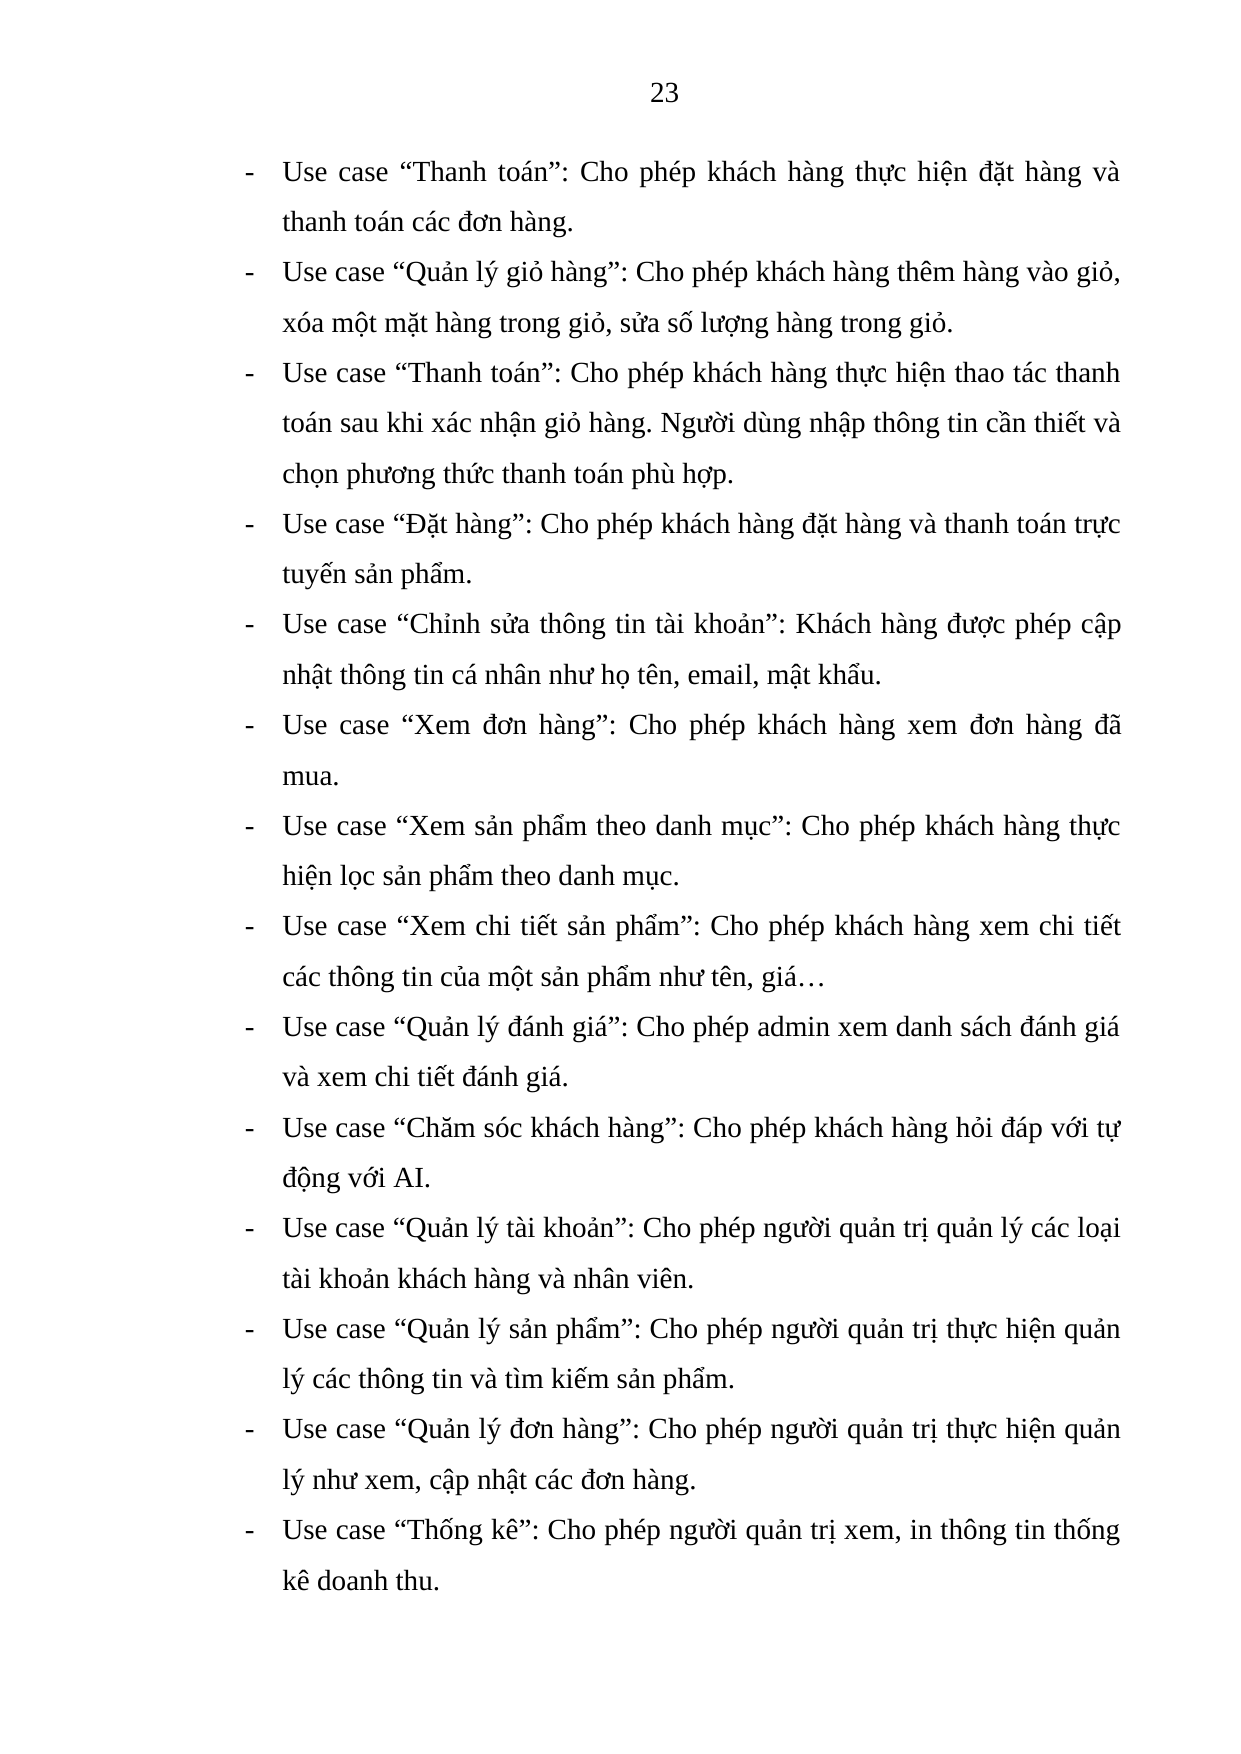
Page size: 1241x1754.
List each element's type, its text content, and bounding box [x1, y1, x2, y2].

list Use case “Đặt hàng”: Cho phép khách hàng đặt hàng và thanh toán trực tuyến sản phẩm. [244, 506, 1122, 590]
list Use case “Quản lý tài khoản”: Cho phép người quản trị quản lý các loại tài khoản khách hàng và nhân viên. [244, 1210, 1122, 1294]
list Use case “Xem sản phẩm theo danh mục”: Cho phép khách hàng thực hiện lọc sản phẩm theo danh mục. [244, 808, 1122, 892]
list Use case “Chỉnh sửa thông tin tài khoản”: Khách hàng được phép cập nhật thông tin cá nhân như họ tên, email, mật khẩu. [244, 607, 1122, 691]
list Use case “Quản lý đơn hàng”: Cho phép người quản trị thực hiện quản lý như xem, cập nhật các đơn hàng. [244, 1412, 1122, 1496]
list Use case “Quản lý giỏ hàng”: Cho phép khách hàng thêm hàng vào giỏ, xóa một mặt hàng trong giỏ, sửa số lượng hàng trong giỏ. [244, 254, 1122, 338]
list Use case “Thống kê”: Cho phép người quản trị xem, in thông tin thống kê doanh thu. [244, 1512, 1122, 1596]
list Use case “Quản lý đánh giá”: Cho phép admin xem danh sách đánh giá và xem chi tiết đánh giá. [244, 1009, 1122, 1093]
list Use case “Quản lý sản phẩm”: Cho phép người quản trị thực hiện quản lý các thông tin và tìm kiếm sản phẩm. [244, 1311, 1122, 1395]
list Use case “Chăm sóc khách hàng”: Cho phép khách hàng hỏi đáp với tự động với AI. [244, 1110, 1122, 1194]
list Use case “Xem đơn hàng”: Cho phép khách hàng xem đơn hàng đã mua. [244, 707, 1122, 791]
list Use case “Thanh toán”: Cho phép khách hàng thực hiện thao tác thanh toán sau khi xác nhận giỏ hàng. Người dùng nhập thông tin cần thiết và chọn phương thức thanh toán phù hợp. [244, 355, 1122, 489]
list Use case “Thanh toán”: Cho phép khách hàng thực hiện đặt hàng và thanh toán các đơn hàng. [244, 154, 1122, 238]
list Use case “Xem chi tiết sản phẩm”: Cho phép khách hàng xem chi tiết các thông tin của một sản phẩm như tên, giá… [244, 908, 1122, 992]
